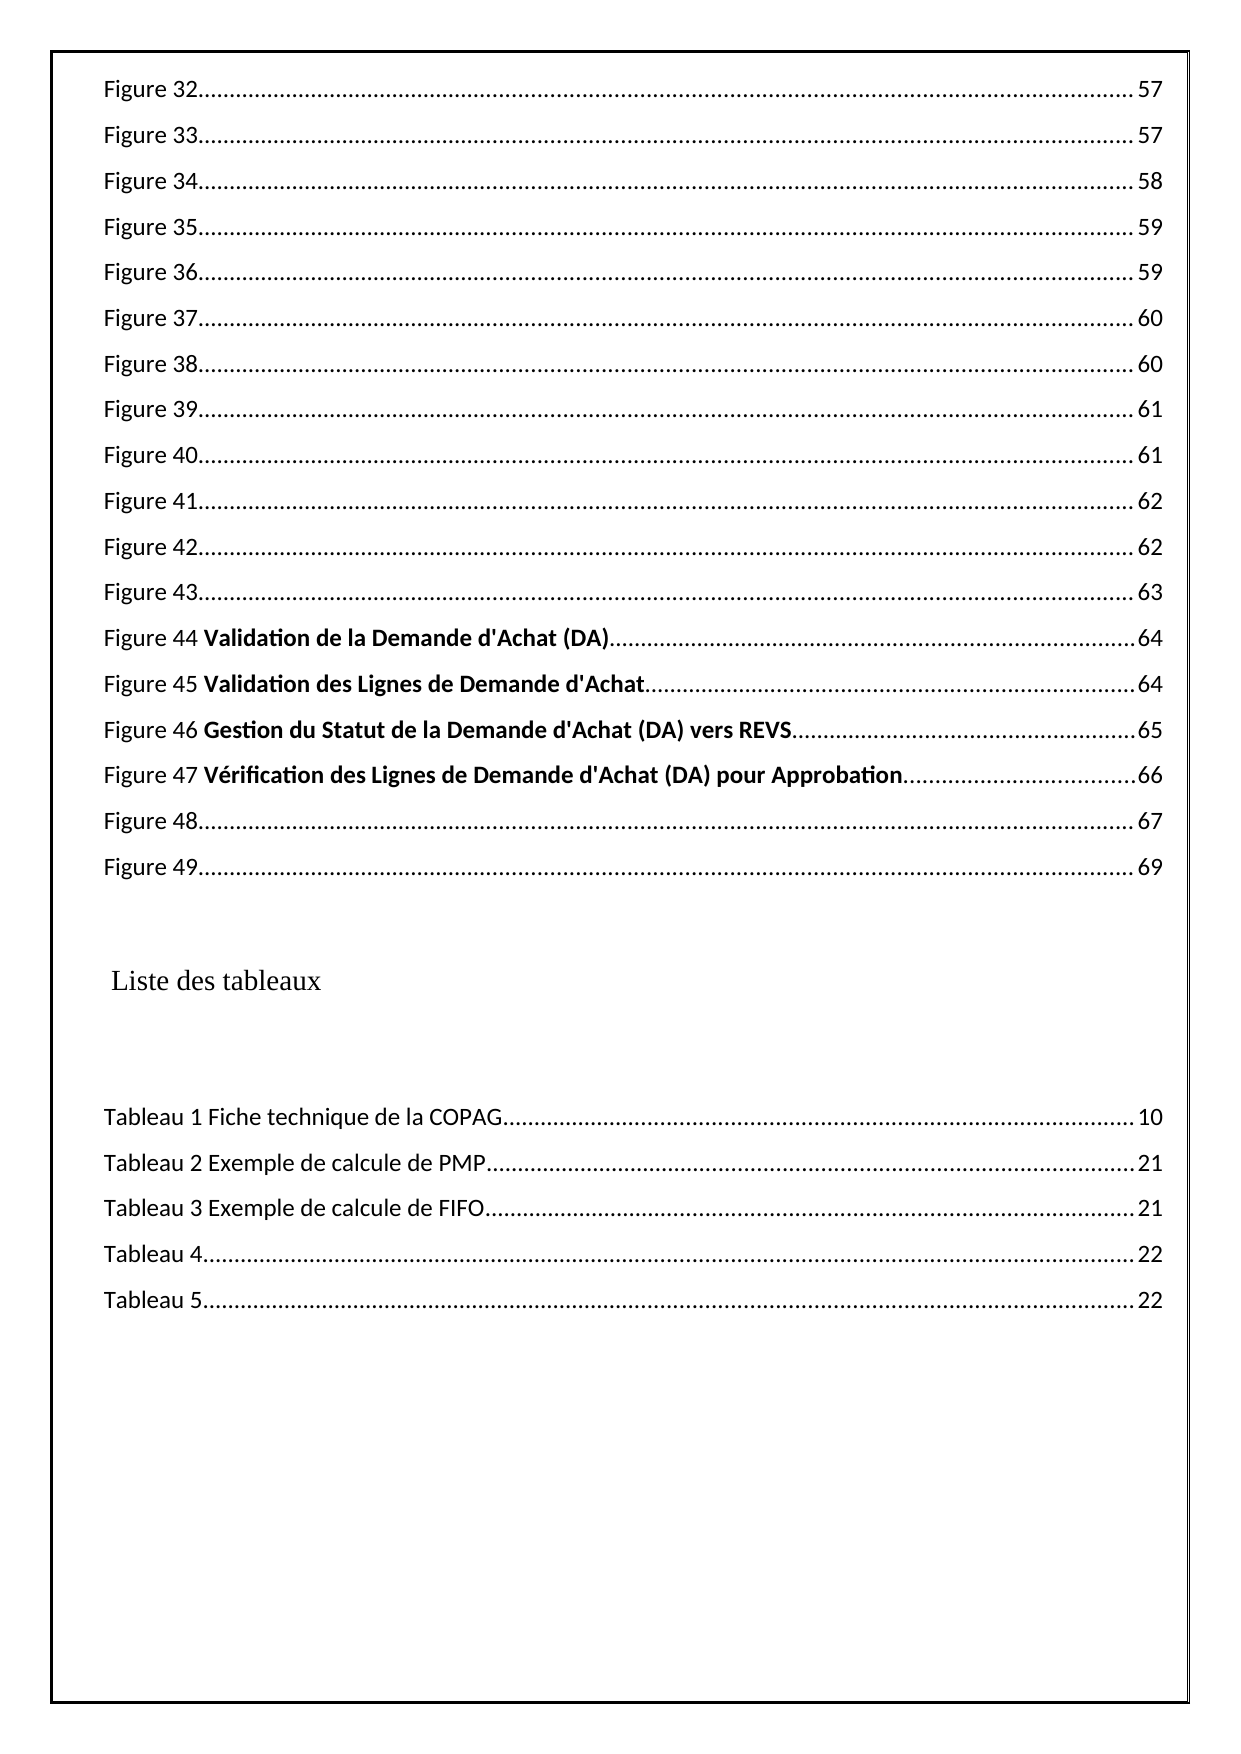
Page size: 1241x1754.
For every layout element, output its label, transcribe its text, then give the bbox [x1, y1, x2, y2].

text Figure 46 Gestion du Statut de la Demande d'Achat (DA) vers REVS 65 [73, 714, 1167, 744]
text Tableau 3 Exemple de calcule de FIFO 21 [73, 1192, 1167, 1223]
text Tableau 1 Fiche technique de la COPAG 10 [73, 1101, 1167, 1131]
text Figure 41 62 [73, 485, 1167, 516]
text Figure 45 Validation des Lignes de Demande d'Achat 64 [73, 668, 1167, 698]
text Figure 40 61 [73, 439, 1167, 470]
text Tableau 5 22 [73, 1284, 1167, 1314]
text Figure 47 Vérification des Lignes de Demande d'Achat (DA) pour Approbation 66 [73, 759, 1167, 790]
text Figure 42 62 [73, 531, 1167, 561]
text Figure 37 60 [73, 302, 1167, 333]
text Figure 32 57 [73, 73, 1167, 104]
text Figure 44 Validation de la Demande d'Achat (DA) 64 [73, 622, 1167, 653]
text Tableau 2 Exemple de calcule de PMP 21 [73, 1147, 1167, 1177]
text Figure 48 67 [73, 805, 1167, 836]
text Tableau 4 22 [73, 1238, 1167, 1269]
text Figure 35 59 [73, 211, 1167, 241]
text Figure 38 60 [73, 348, 1167, 378]
text Figure 36 59 [73, 256, 1167, 287]
text Figure 49 69 [73, 851, 1167, 881]
text Figure 43 63 [73, 577, 1167, 607]
text Figure 39 61 [73, 394, 1167, 424]
text Liste des tableaux [73, 963, 1167, 997]
text Figure 33 57 [73, 119, 1167, 150]
text Figure 34 58 [73, 165, 1167, 196]
